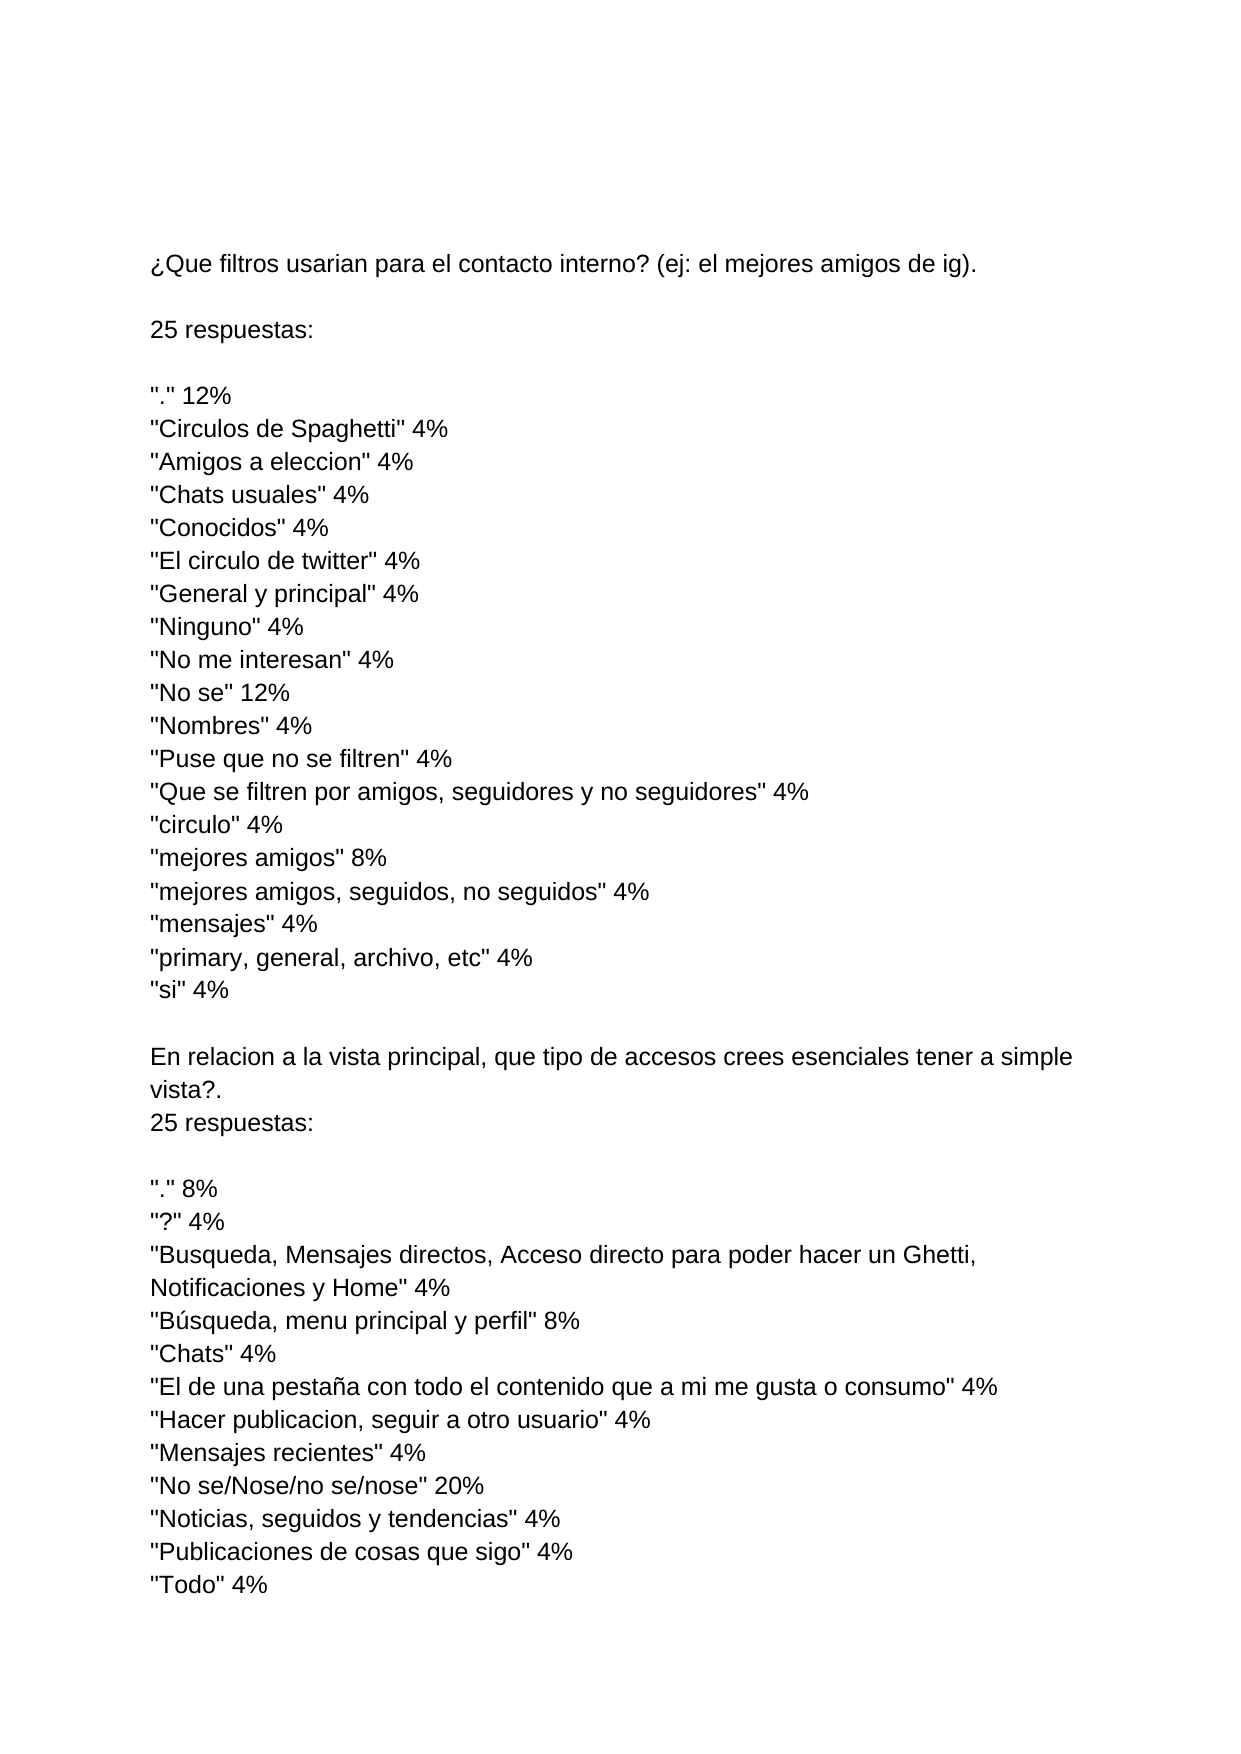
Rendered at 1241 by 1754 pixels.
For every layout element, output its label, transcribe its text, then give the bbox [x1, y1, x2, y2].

text "mejores amigos, seguidos, no seguidos" 4% [150, 876, 1090, 905]
text "Amigos a eleccion" 4% [150, 447, 1090, 476]
text "Conocidos" 4% [150, 513, 1090, 542]
text "si" 4% [150, 976, 1090, 1004]
text 25 respuestas: [150, 1108, 1090, 1136]
text "?" 4% [150, 1207, 1090, 1235]
text "Todo" 4% [150, 1570, 1090, 1599]
text "primary, general, archivo, etc" 4% [150, 942, 1090, 971]
text "Chats" 4% [150, 1339, 1090, 1367]
text ¿Que filtros usarian para el contacto interno? (ej: el mejores amigos de ig). [150, 249, 1090, 278]
text "Chats usuales" 4% [150, 480, 1090, 509]
text "Búsqueda, menu principal y perfil" 8% [150, 1306, 1090, 1334]
text "Circulos de Spaghetti" 4% [150, 414, 1090, 443]
text "mensajes" 4% [150, 909, 1090, 938]
text "Noticias, seguidos y tendencias" 4% [150, 1504, 1090, 1533]
text "Hacer publicacion, seguir a otro usuario" 4% [150, 1405, 1090, 1433]
text "No se/Nose/no se/nose" 20% [150, 1471, 1090, 1499]
text "." 8% [150, 1174, 1090, 1202]
text "." 12% [150, 381, 1090, 410]
text "Busqueda, Mensajes directos, Acceso directo para poder hacer un Ghetti, Notificaciones y Home" 4% [150, 1240, 1090, 1301]
text "Puse que no se filtren" 4% [150, 744, 1090, 773]
text "mejores amigos" 8% [150, 843, 1090, 872]
text En relacion a la vista principal, que tipo de accesos crees esenciales tener a simple vista?. [150, 1042, 1090, 1103]
text "No se" 12% [150, 678, 1090, 707]
text "El circulo de twitter" 4% [150, 546, 1090, 575]
text "Mensajes recientes" 4% [150, 1438, 1090, 1467]
text 25 respuestas: [150, 315, 1090, 344]
text "Que se filtren por amigos, seguidores y no seguidores" 4% [150, 777, 1090, 806]
text "Publicaciones de cosas que sigo" 4% [150, 1537, 1090, 1566]
text "Nombres" 4% [150, 711, 1090, 740]
text "General y principal" 4% [150, 579, 1090, 608]
text "El de una pestaña con todo el contenido que a mi me gusta o consumo" 4% [150, 1372, 1090, 1401]
text "Ninguno" 4% [150, 612, 1090, 641]
text "No me interesan" 4% [150, 645, 1090, 674]
text "circulo" 4% [150, 810, 1090, 839]
